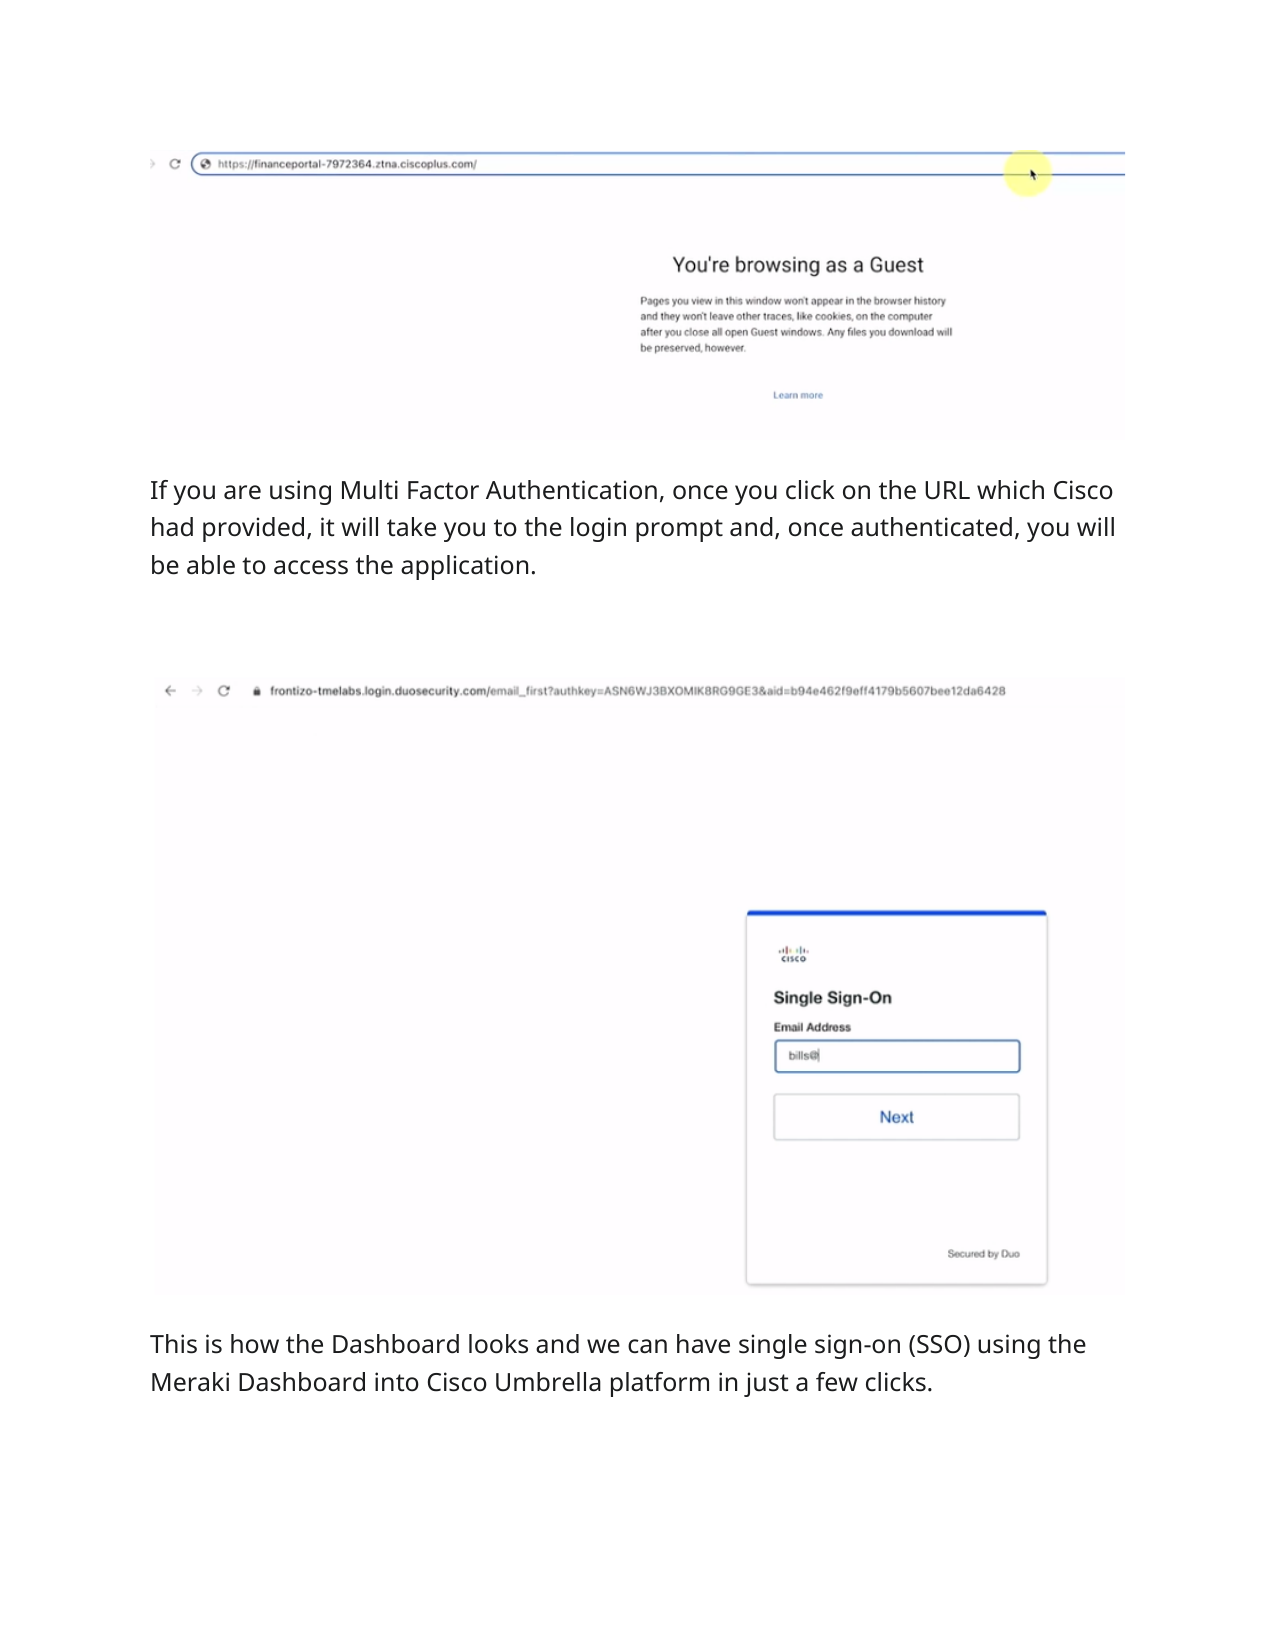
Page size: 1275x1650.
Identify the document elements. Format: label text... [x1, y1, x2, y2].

text This is how the Dashboard looks and we can have single sign-on (SSO) using the Meraki Dashboard into Cisco Umbrella platform in just a few clicks. [150, 1324, 1125, 1399]
text If you are using Multi Factor Authentication, once you click on the URL which Cisco had provided, it will take you to the login prompt and, once authenticated, you will be able to access the application. [150, 469, 1125, 582]
picture [150, 677, 1125, 1295]
picture [150, 150, 1125, 440]
